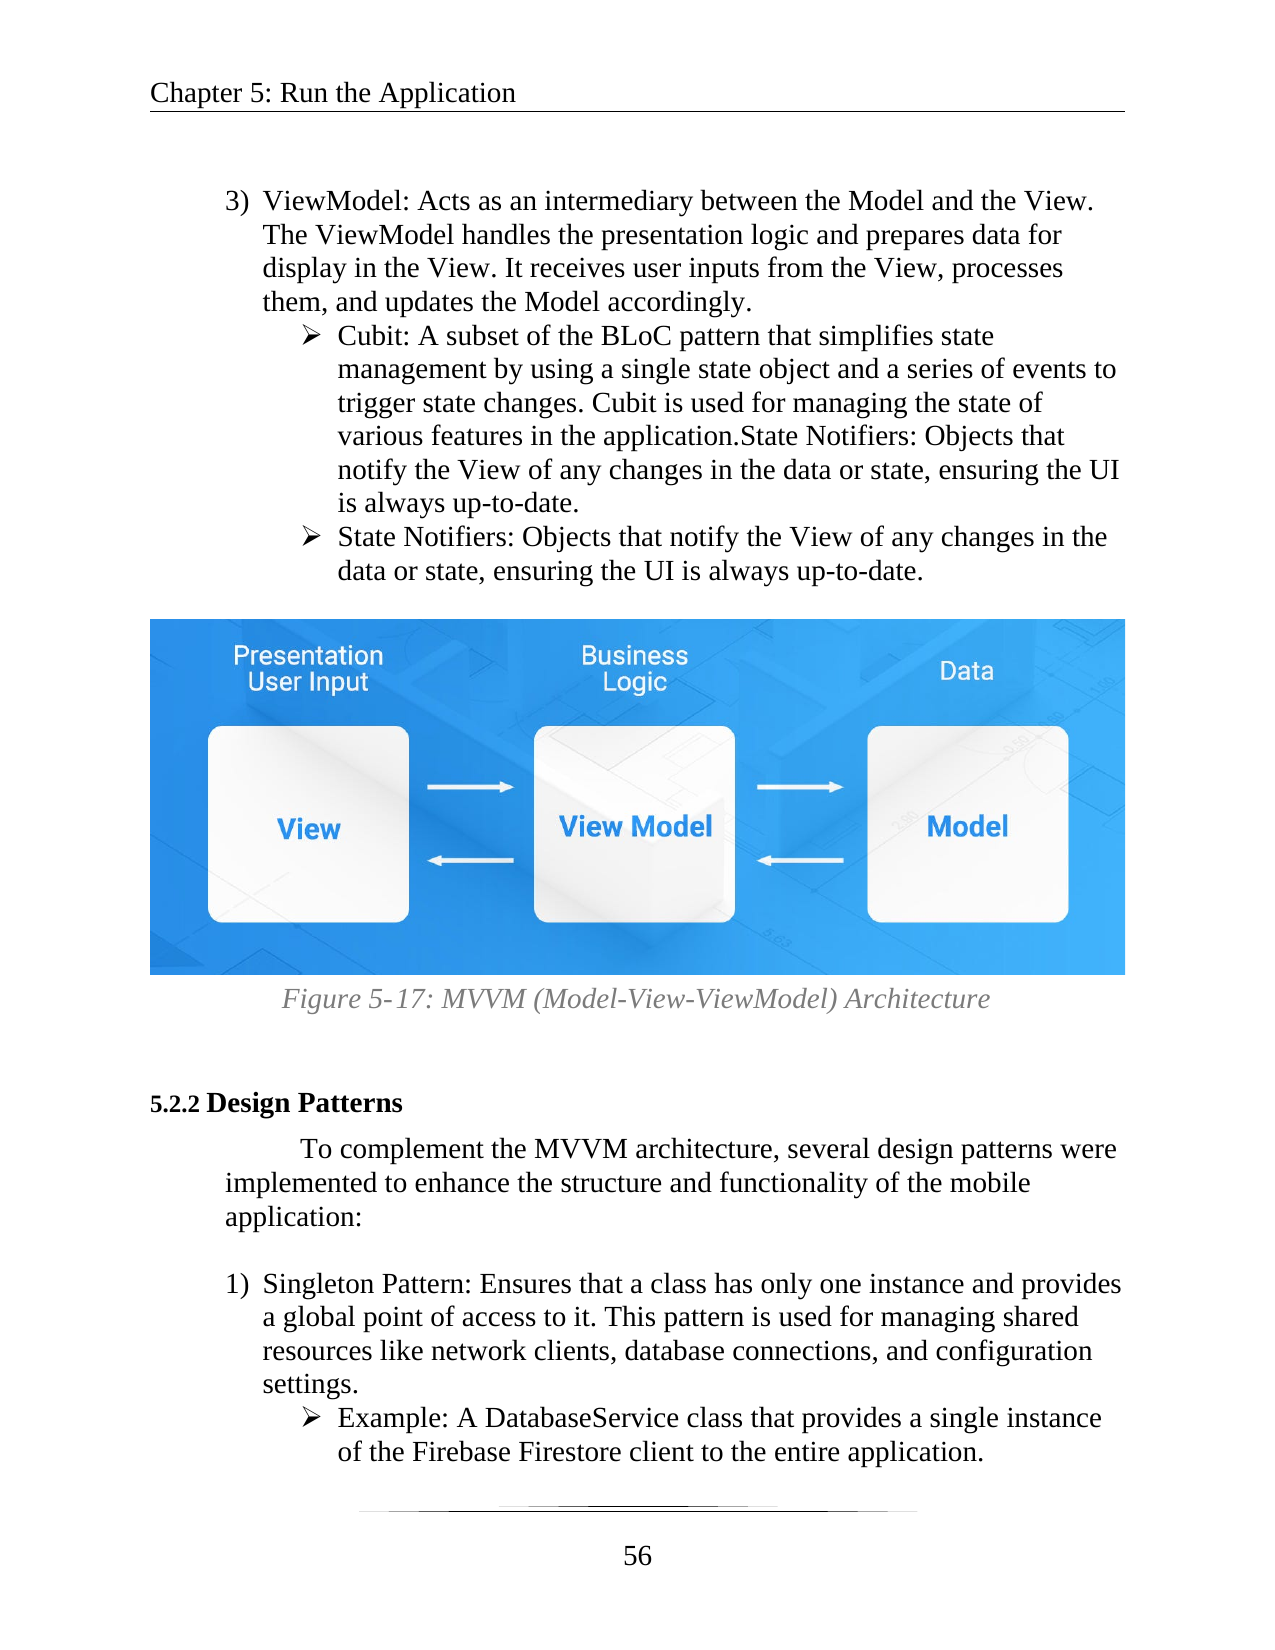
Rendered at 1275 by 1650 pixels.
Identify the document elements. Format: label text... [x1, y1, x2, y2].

list Singleton Pattern: Ensures that a class has only one instance and provides a global point of access to it. This pattern is used for managing shared resources like network clients, database connections, and configuration settings. [225, 1266, 1125, 1400]
picture [150, 619, 1125, 975]
text To complement the MVVM architecture, several design patterns were implemented to enhance the structure and functionality of the mobile application: [225, 1132, 1125, 1232]
list ViewModel: Acts as an intermediary between the Model and the View. The ViewModel handles the presentation logic and prepares data for display in the View. It receives user inputs from the View, processes them, and updates the Model accordingly. [225, 183, 1125, 318]
list Cubit: A subset of the BLoC pattern that simplifies state management by using a single state object and a series of events to trigger state changes. Cubit is used for managing the state of various features in the application.State Notifiers: Objects that notify the View of any changes in the data or state, ensuring the UI is always up-to-date. [300, 318, 1125, 519]
subtitle Design Patterns [150, 1086, 1125, 1119]
list State Notifiers: Objects that notify the View of any changes in the data or state, ensuring the UI is always up-to-date. [300, 519, 1125, 586]
list Example: A DatabaseService class that provides a single instance of the Firebase Firestore client to the entire application. [300, 1400, 1125, 1467]
